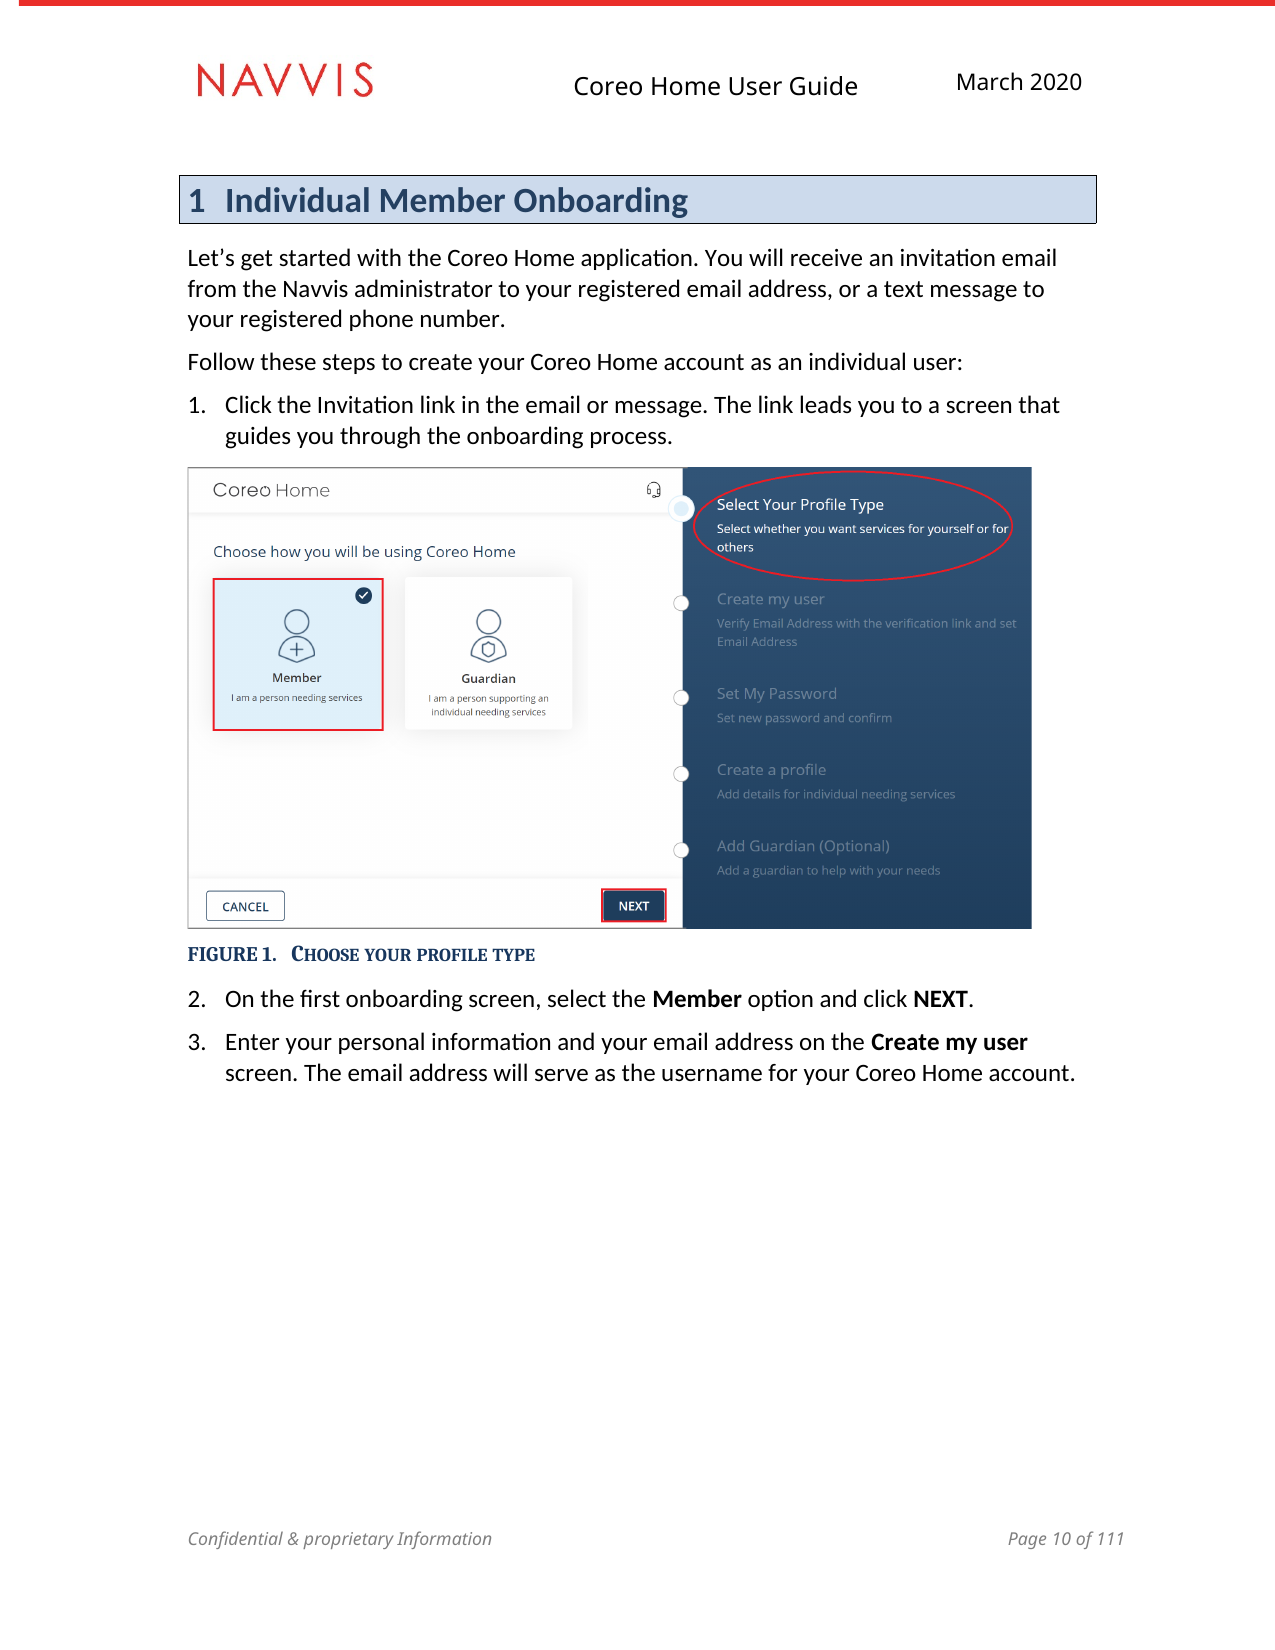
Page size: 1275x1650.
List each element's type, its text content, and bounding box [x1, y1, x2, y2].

text Choose your profile type [187, 941, 1087, 967]
subtitle Individual Member Onboarding [180, 176, 1096, 223]
text Follow these steps to create your Coreo Home account as an individual user: [187, 346, 1087, 377]
picture [187, 55, 383, 104]
picture [187, 467, 1032, 929]
list On the first onboarding screen, select the Member option and click NEXT. [187, 983, 1087, 1014]
list Enter your personal information and your email address on the Create my user screen. The email address will serve as the username for your Coreo Home account. [187, 1026, 1087, 1087]
text Let’s get started with the Coreo Home application. You will receive an invitation email from the Navvis administrator to your registered email address, or a text message to your registered phone number. [187, 242, 1087, 334]
list Click the Invitation link in the email or message. The link leads you to a screen that guides you through the onboarding process. [187, 389, 1087, 451]
